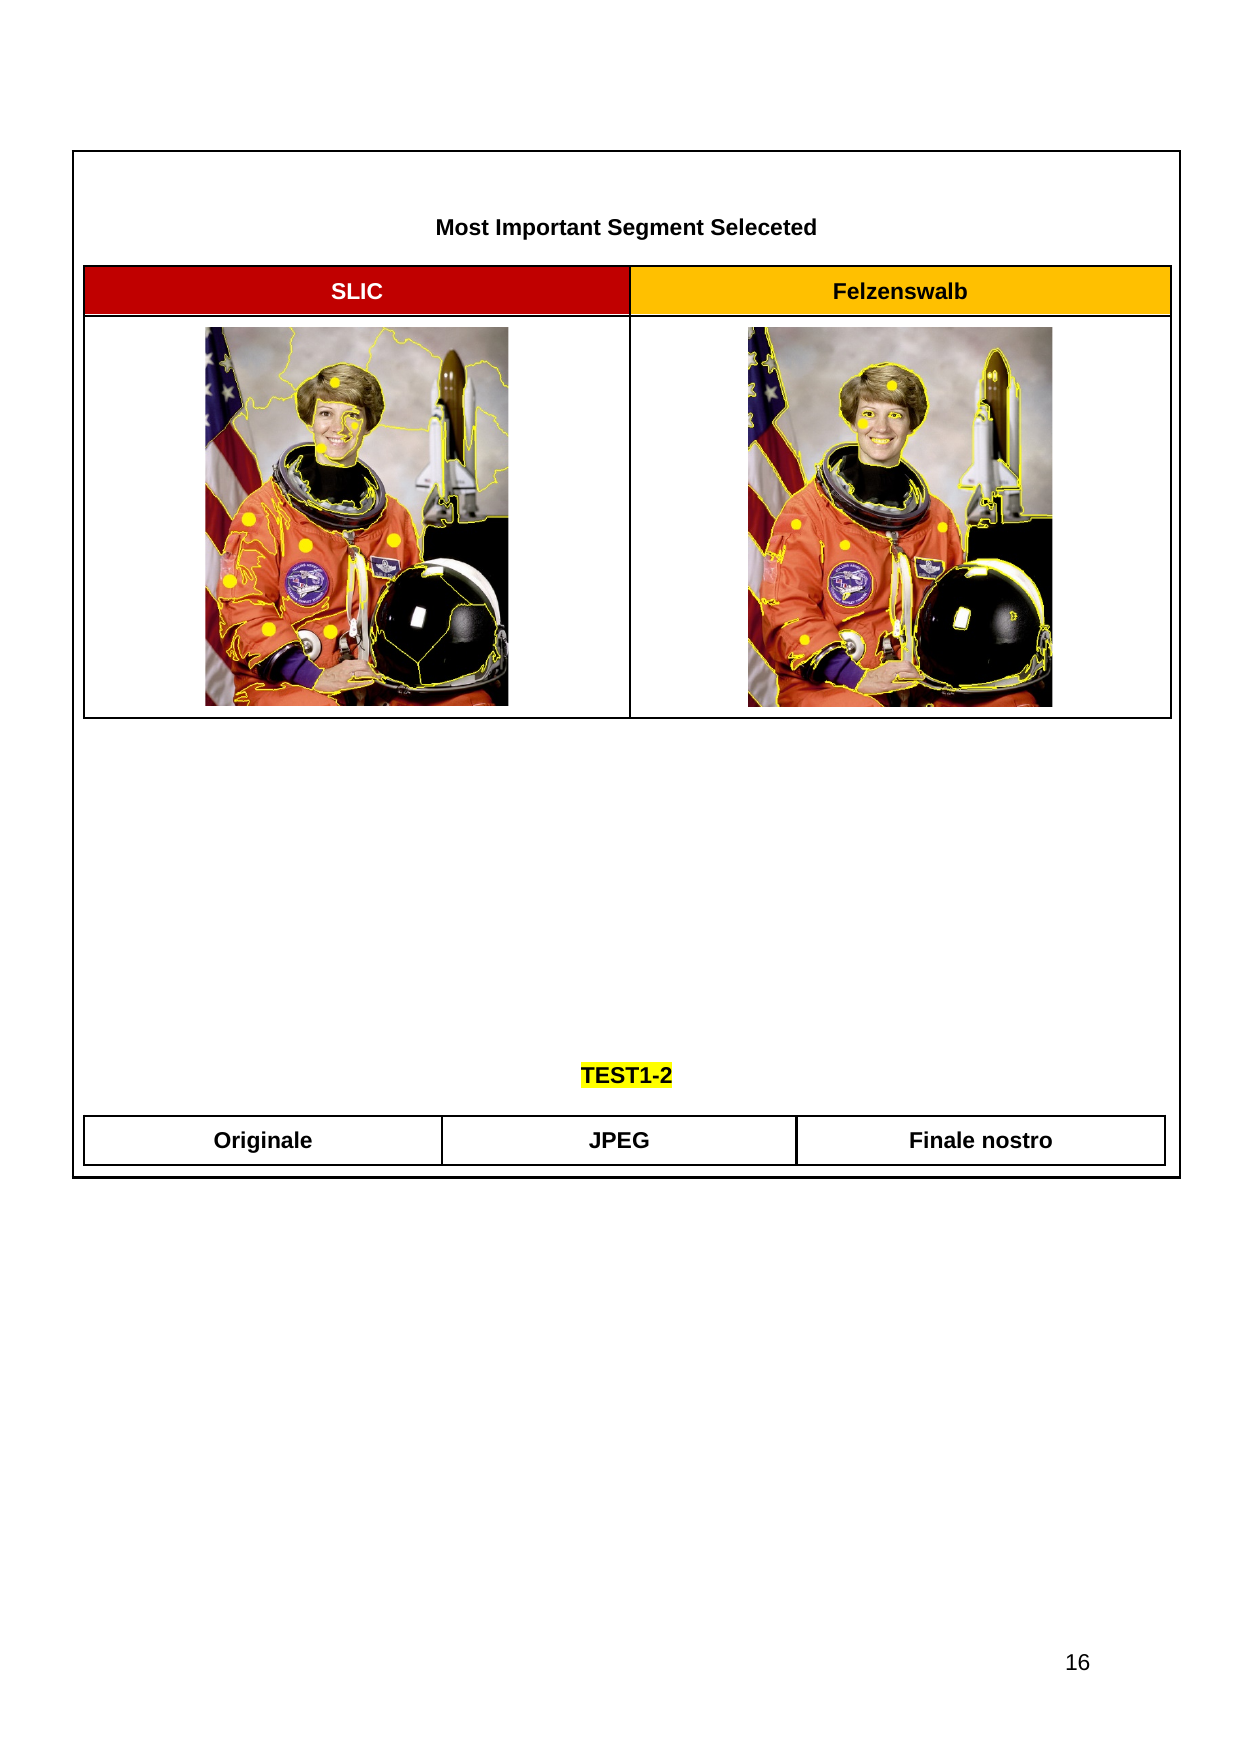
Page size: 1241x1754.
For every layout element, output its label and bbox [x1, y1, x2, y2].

picture [748, 327, 1053, 707]
table_cell [74, 152, 1179, 1176]
picture [205, 327, 509, 706]
